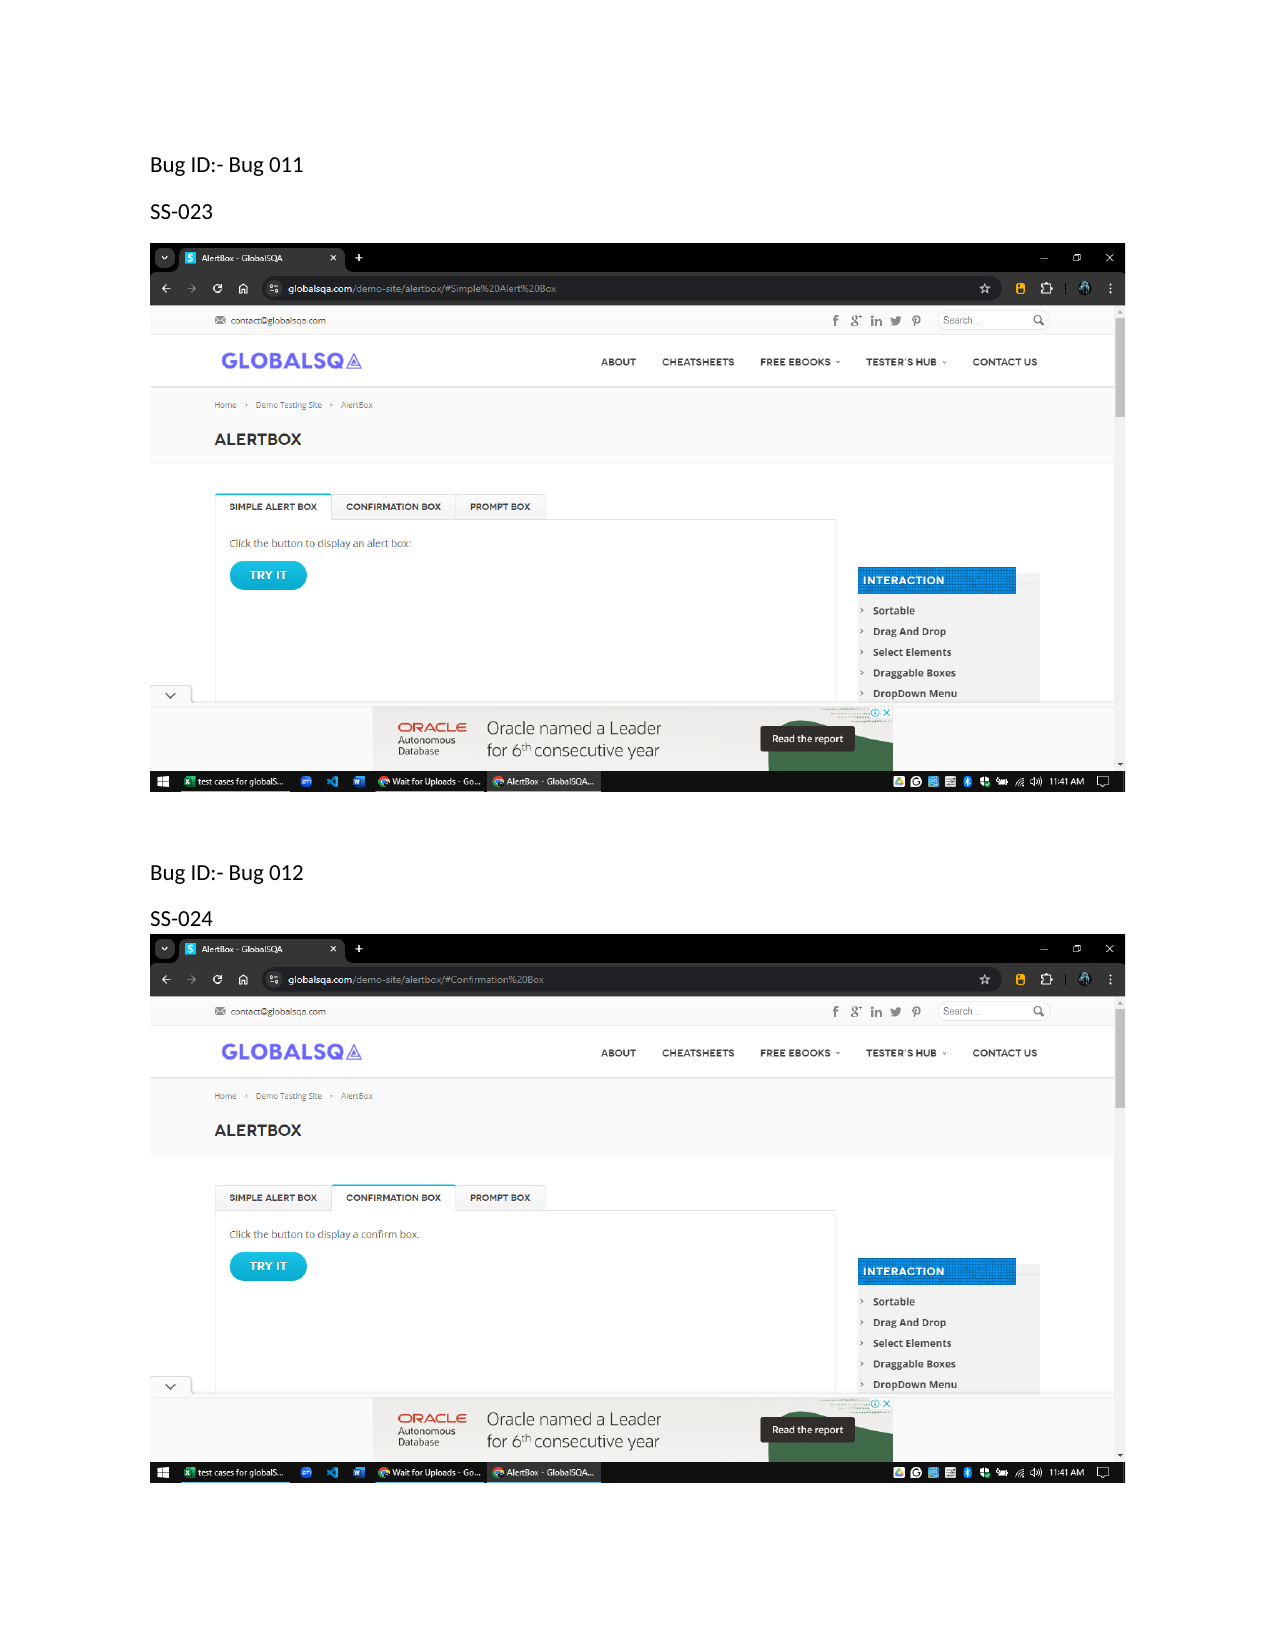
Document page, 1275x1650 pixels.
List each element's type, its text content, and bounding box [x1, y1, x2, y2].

picture [150, 243, 1125, 792]
text Bug ID:- Bug 012 [150, 858, 1125, 886]
text Bug ID:- Bug 011 [150, 150, 1125, 178]
text SS-024 [150, 904, 1125, 934]
text SS-023 [150, 197, 1125, 225]
picture [150, 934, 1125, 1483]
